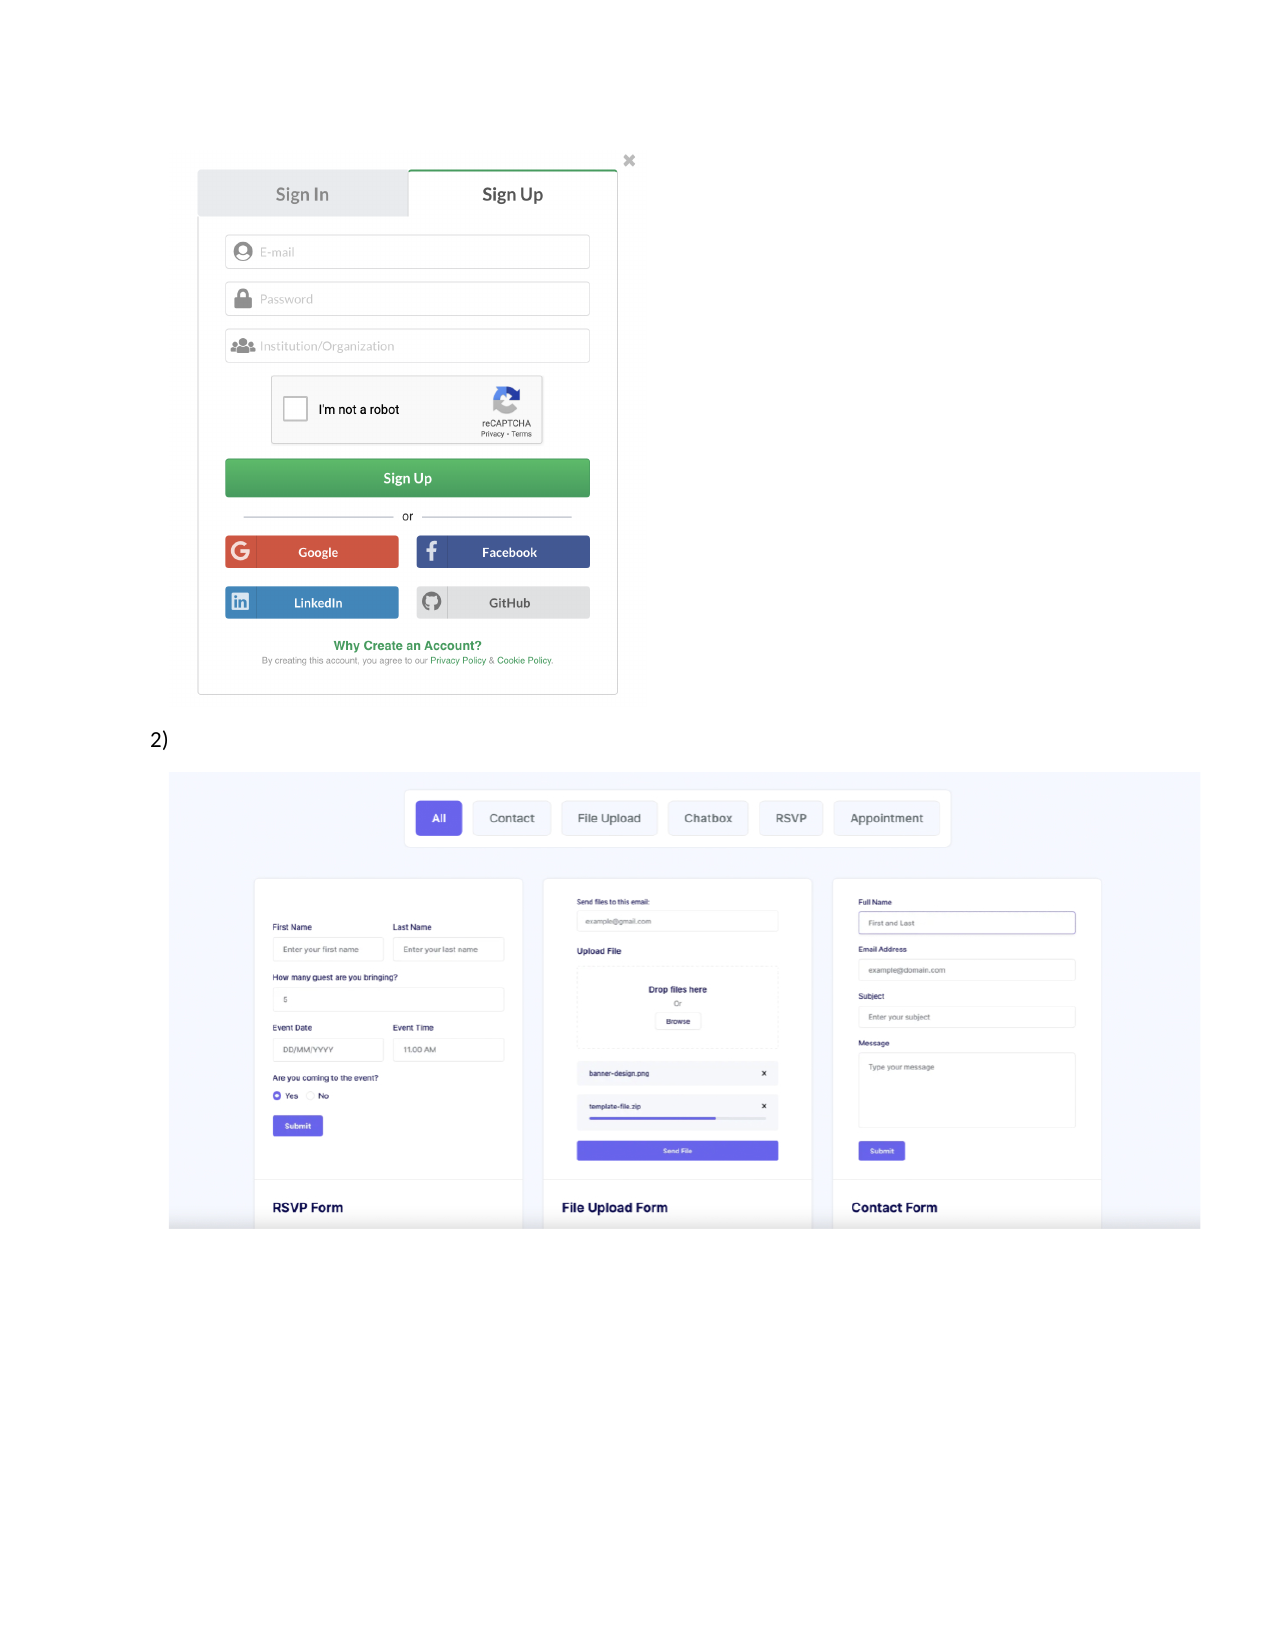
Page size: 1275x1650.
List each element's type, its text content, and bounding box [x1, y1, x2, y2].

text 2) [150, 725, 1125, 753]
